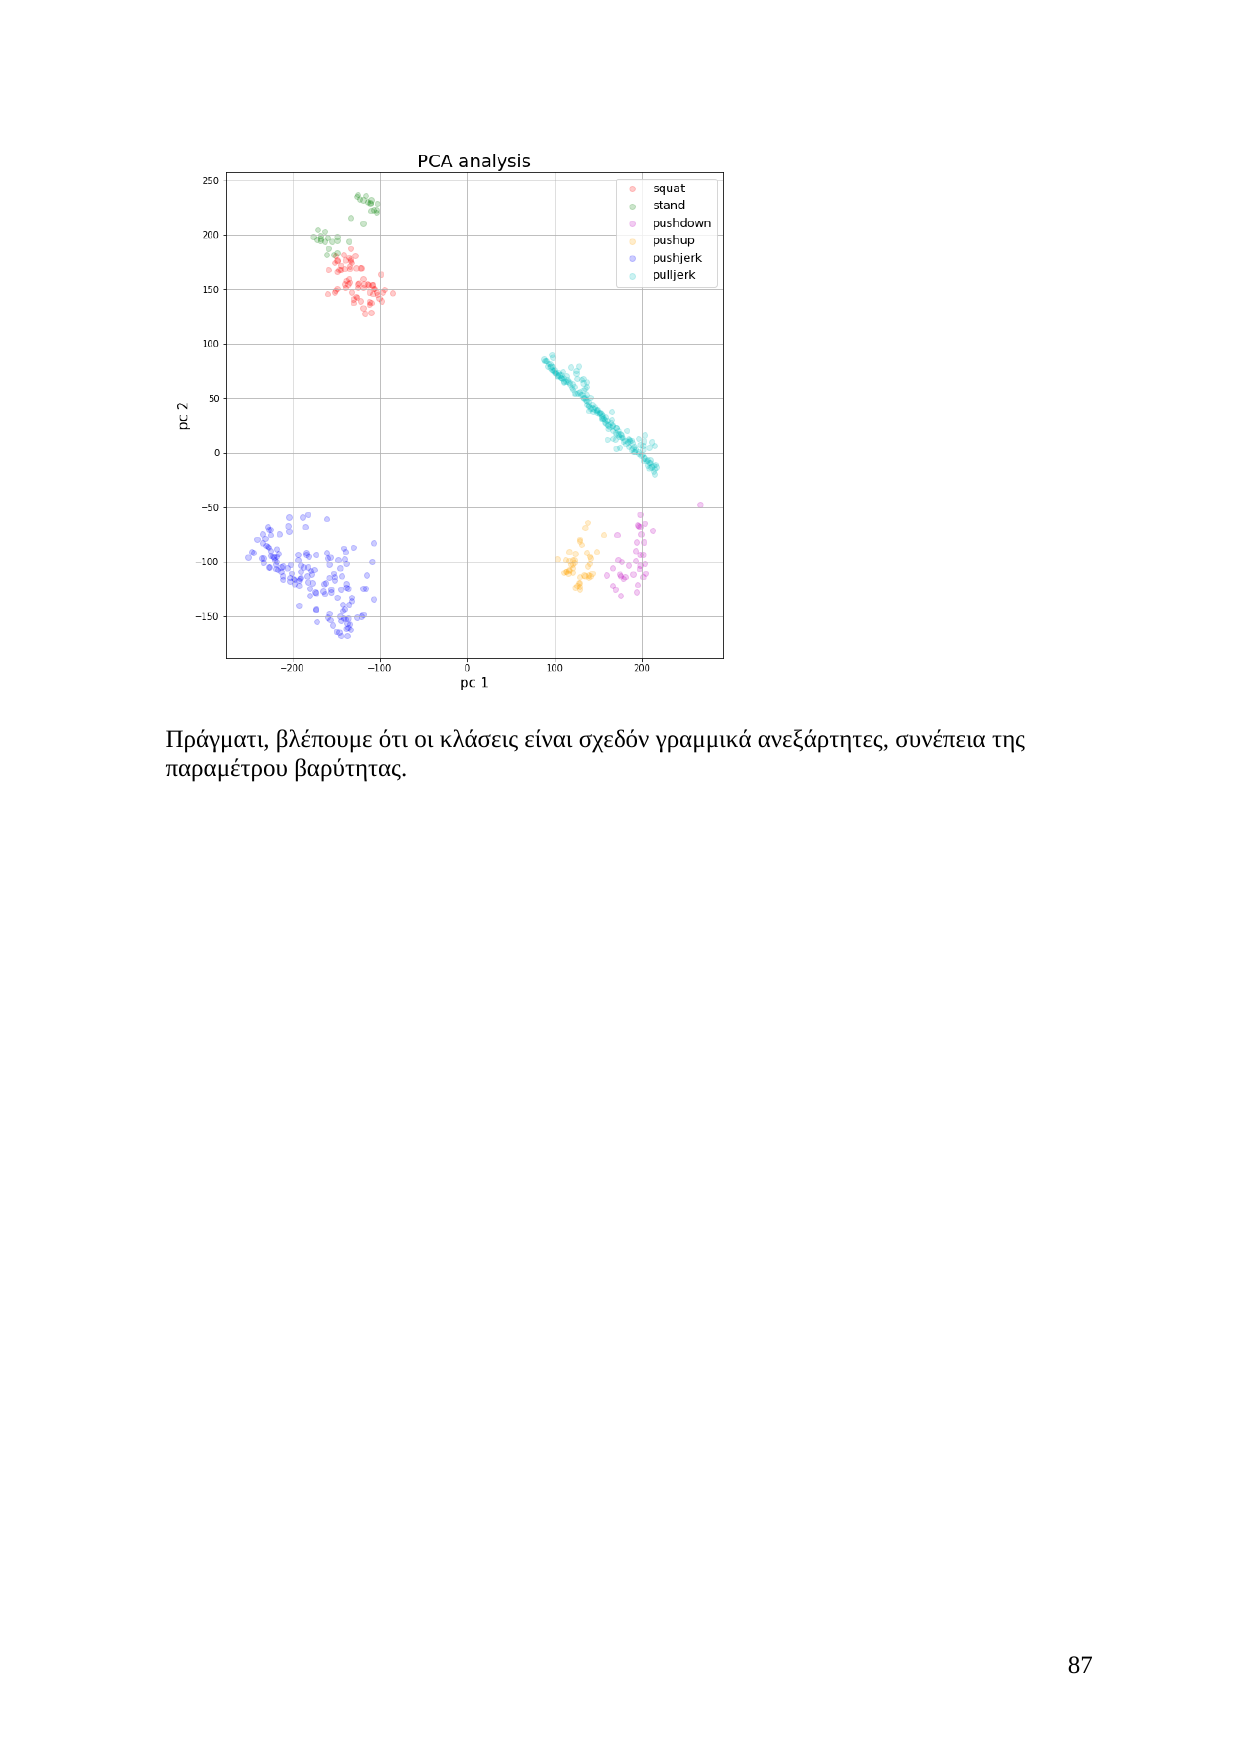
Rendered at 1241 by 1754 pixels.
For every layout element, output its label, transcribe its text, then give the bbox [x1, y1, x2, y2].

text Πράγματι, βλέπουμε ότι οι κλάσεις είναι σχεδόν γραμμικά ανεξάρτητες, συνέπεια της παραμέτρου βαρύτητας. [165, 724, 1092, 781]
picture [171, 147, 728, 696]
